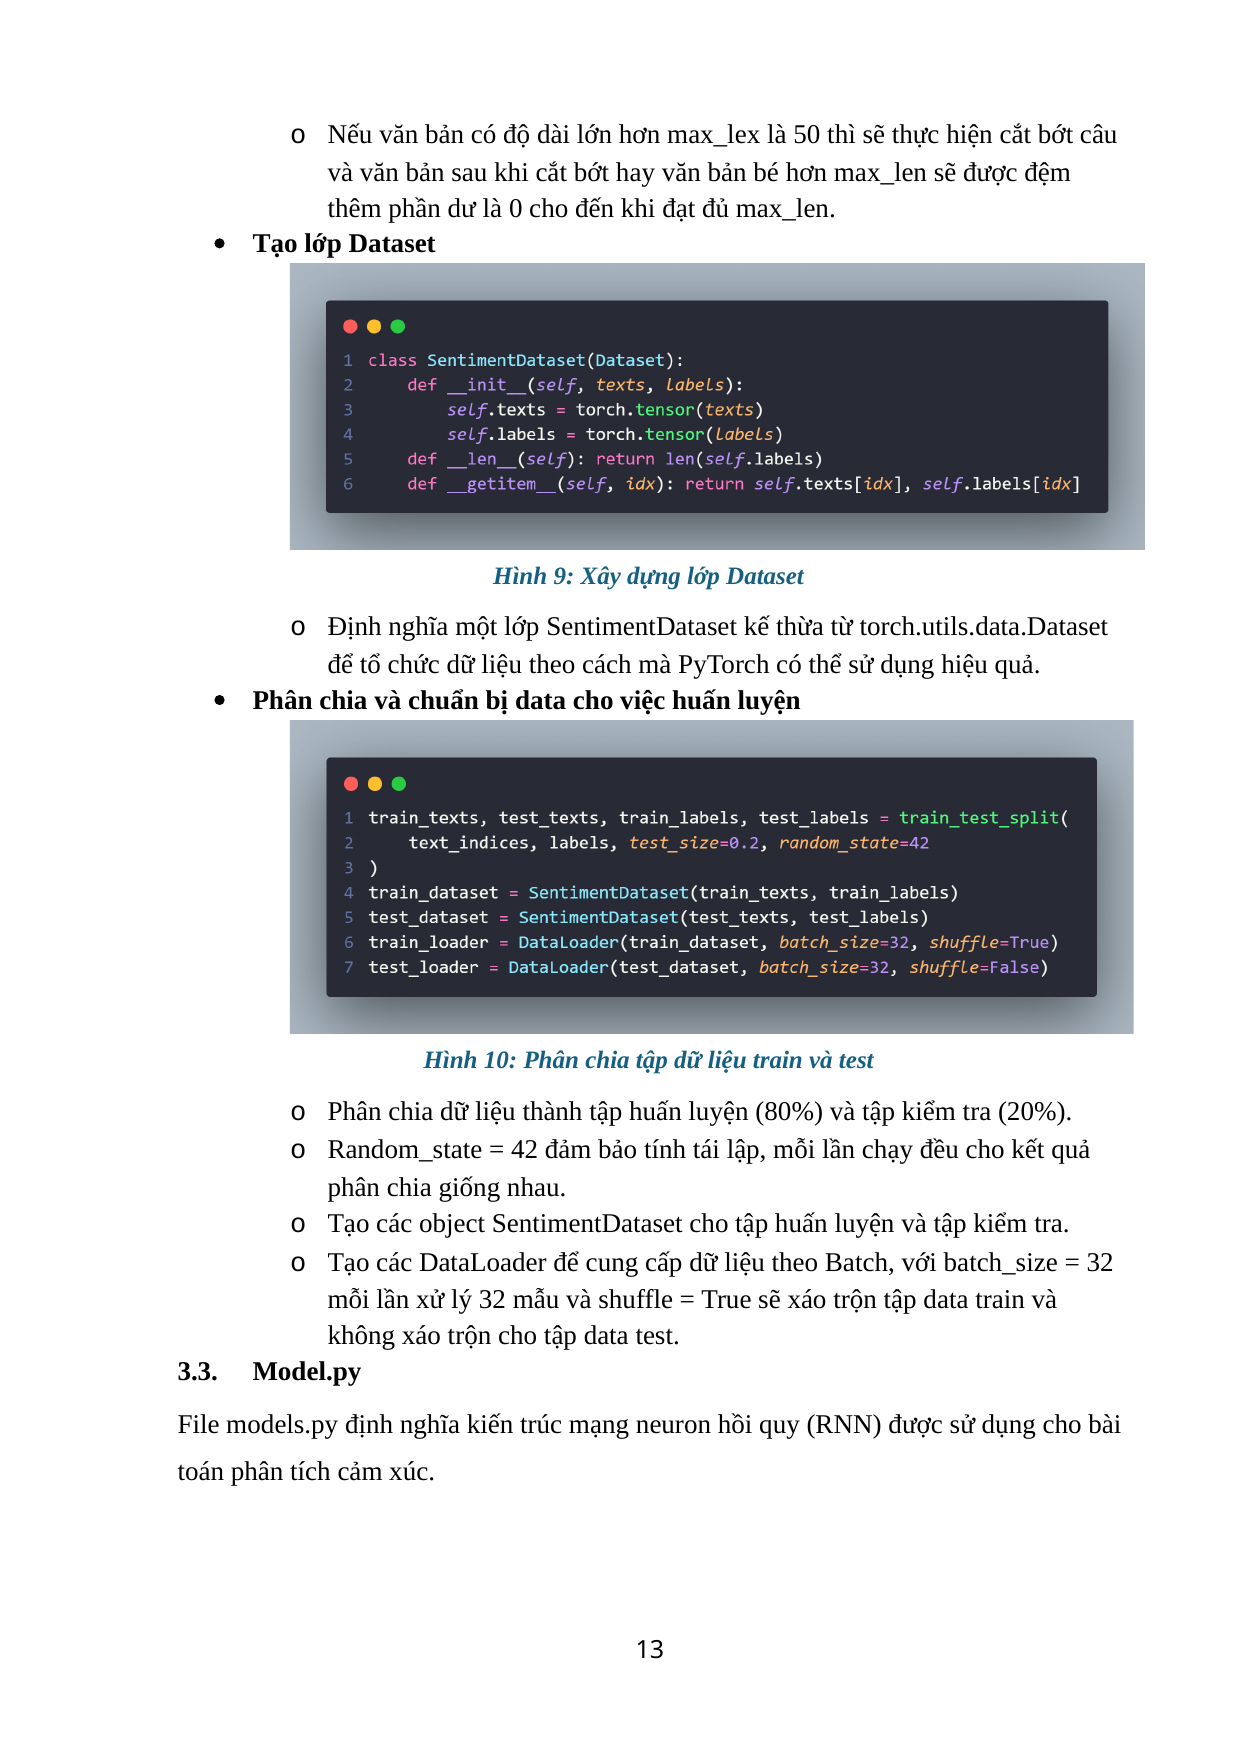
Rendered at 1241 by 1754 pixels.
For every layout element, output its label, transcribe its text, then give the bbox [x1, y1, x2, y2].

picture [289, 720, 1134, 1034]
list Model.py [177, 1355, 1122, 1386]
picture [289, 263, 1145, 550]
list Phân chia dữ liệu thành tập huấn luyện (80%) và tập kiểm tra (20%). [290, 1095, 1122, 1128]
list Random_state = 42 đảm bảo tính tái lập, mỗi lần chạy đều cho kết quả phân chia giống nhau. [290, 1133, 1122, 1203]
list Tạo các object SentimentDataset cho tập huấn luyện và tập kiểm tra. [290, 1207, 1122, 1241]
list Định nghĩa một lớp SentimentDataset kế thừa từ torch.utils.data.Dataset để tổ chức dữ liệu theo cách mà PyTorch có thể sử dụng hiệu quả. [290, 611, 1122, 680]
list Nếu văn bản có độ dài lớn hơn max_lex là 50 thì sẽ thực hiện cắt bớt câu và văn bản sau khi cắt bớt hay văn bản bé hơn max_len sẽ được đệm thêm phần dư là 0 cho đến khi đạt đủ max_len. [290, 118, 1122, 223]
list Phân chia và chuẩn bị data cho việc huấn luyện [215, 684, 1122, 716]
list Tạo các DataLoader để cung cấp dữ liệu theo Batch, với batch_size = 32 mỗi lần xử lý 32 mẫu và shuffle = True sẽ xáo trộn tập data train và không xáo trộn cho tập data test. [290, 1246, 1122, 1351]
list Tạo lớp Dataset [215, 228, 1122, 259]
text Hình 10: Phân chia tập dữ liệu train và test [177, 1045, 1122, 1074]
text Hình 9: Xây dựng lớp Dataset [177, 561, 1122, 590]
text File models.py định nghĩa kiến trúc mạng neuron hồi quy (RNN) được sử dụng cho bài toán phân tích cảm xúc. [177, 1408, 1122, 1486]
